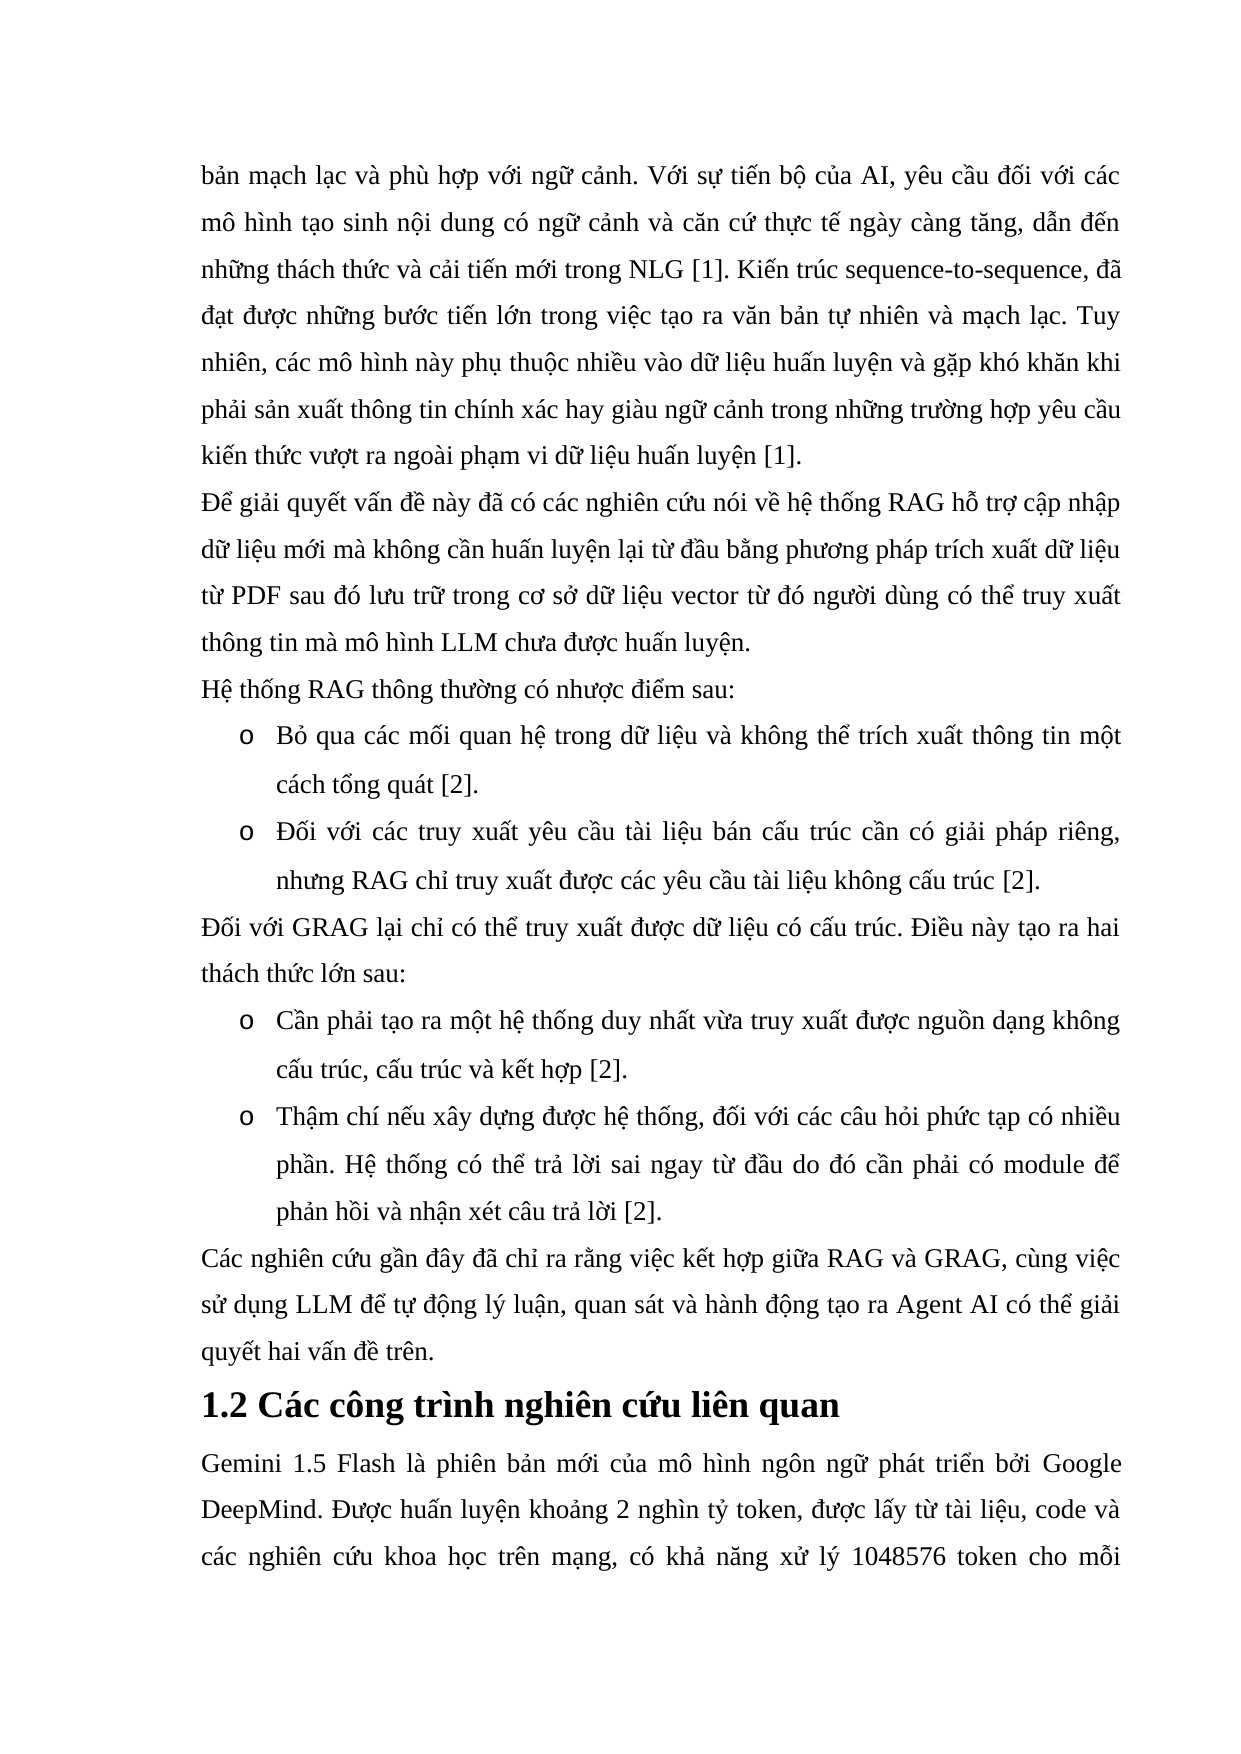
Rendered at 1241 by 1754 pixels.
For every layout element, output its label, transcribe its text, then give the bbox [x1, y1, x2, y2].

text Các nghiên cứu gần đây đã chỉ ra rằng việc kết hợp giữa RAG và GRAG, cùng việc sử dụng LLM để tự động lý luận, quan sát và hành động tạo ra Agent AI có thể giải quyết hai vấn đề trên. [201, 1242, 1122, 1366]
subtitle Các công trình nghiên cứu liên quan [201, 1382, 1122, 1425]
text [201, 159, 1122, 471]
text Đối với GRAG lại chỉ có thể truy xuất được dữ liệu có cấu trúc. Điều này tạo ra hai thách thức lớn sau: [201, 911, 1122, 988]
text Để giải quyết vấn đề này đã có các nghiên cứu nói về hệ thống RAG hỗ trợ cập nhập dữ liệu mới mà không cần huấn luyện lại từ đầu bằng phương pháp trích xuất dữ liệu từ PDF sau đó lưu trữ trong cơ sở dữ liệu vector từ đó người dùng có thể truy xuất thông tin mà mô hình LLM chưa được huấn luyện. [201, 486, 1122, 657]
list Bỏ qua các mối quan hệ trong dữ liệu và không thể trích xuất thông tin một cách tổng quát . [238, 719, 1122, 799]
list Thậm chí nếu xây dựng được hệ thống, đối với các câu hỏi phức tạp có nhiều phần. Hệ thống có thể trả lời sai ngay từ đầu do đó cần phải có module để phản hồi và nhận xét câu trả lời . [238, 1100, 1122, 1226]
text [201, 1447, 1122, 1571]
list Cần phải tạo ra một hệ thống duy nhất vừa truy xuất được nguồn dạng không cấu trúc, cấu trúc và kết hợp . [238, 1004, 1122, 1084]
list Đối với các truy xuất yêu cầu tài liệu bán cấu trúc cần có giải pháp riêng, nhưng RAG chỉ truy xuất được các yêu cầu tài liệu không cấu trúc . [238, 815, 1122, 895]
text Hệ thống RAG thông thường có nhược điểm sau: [201, 673, 1122, 704]
